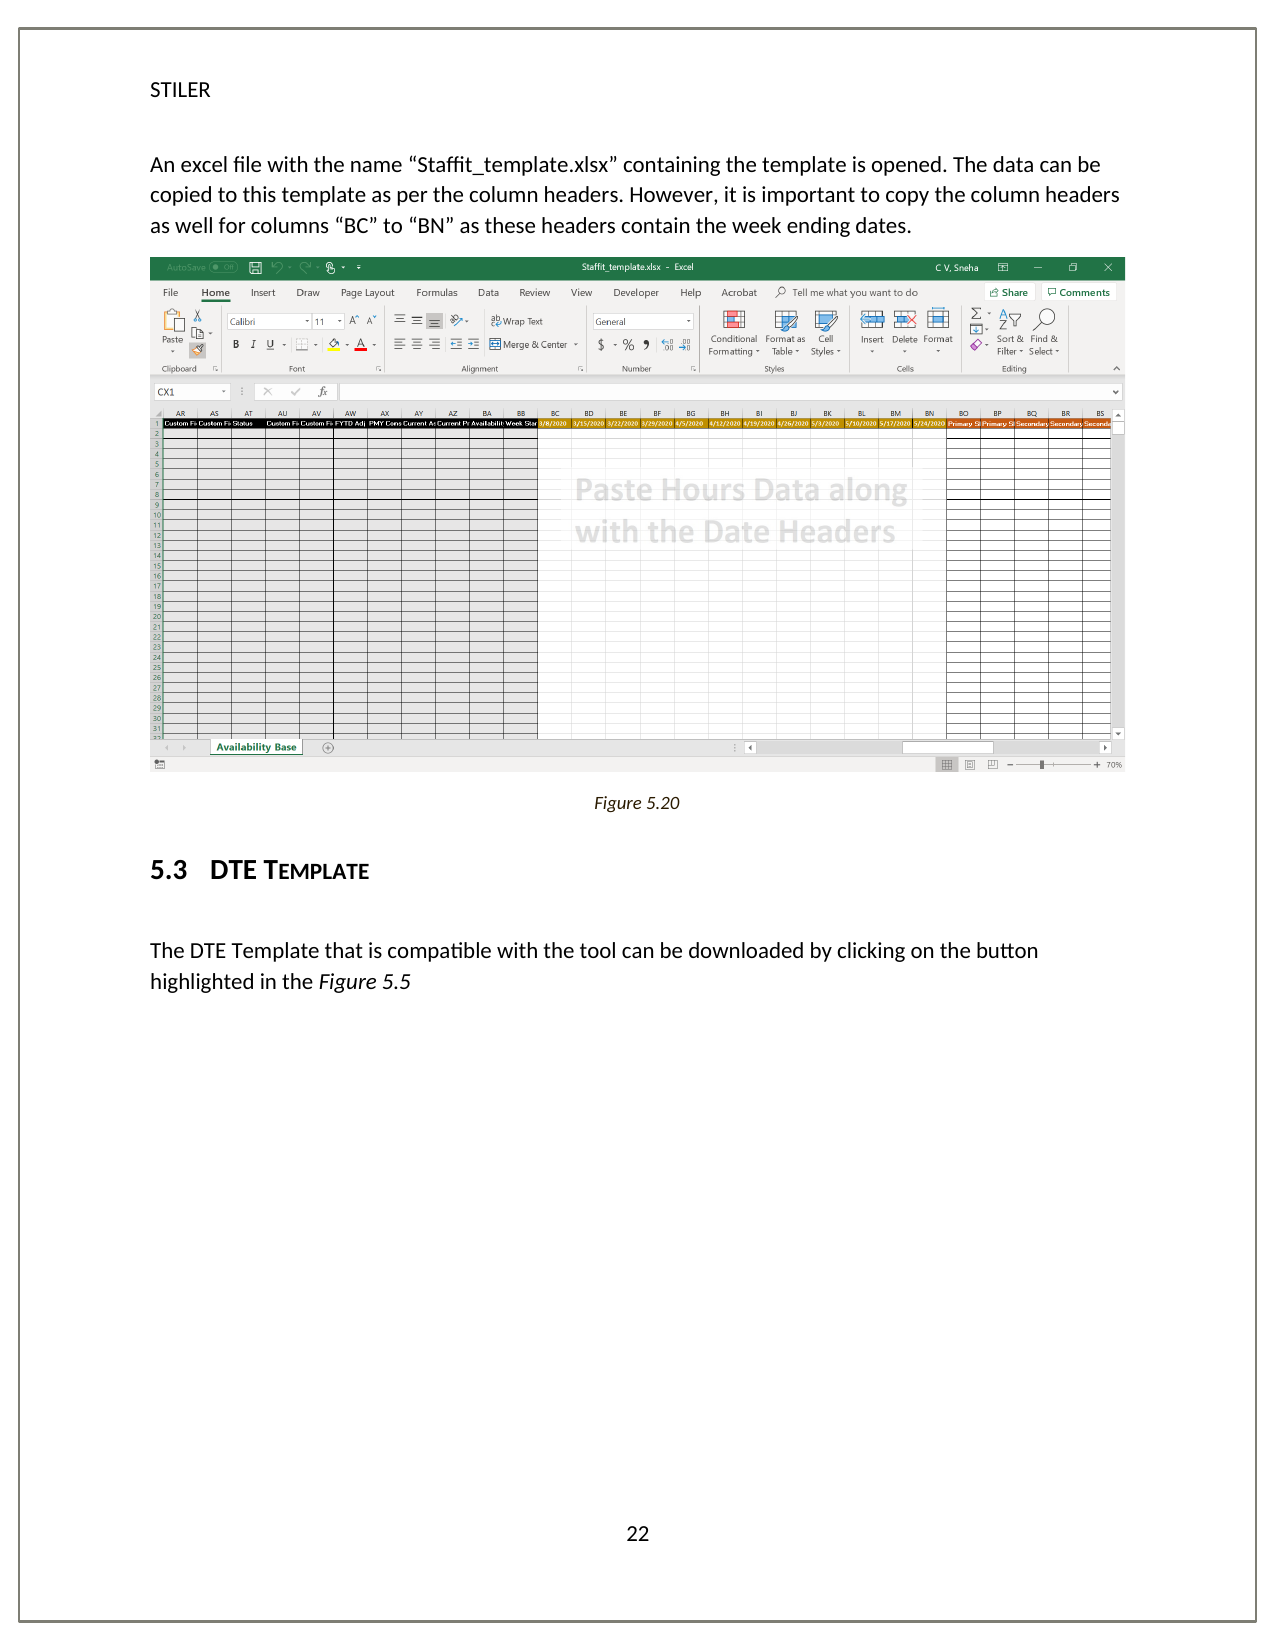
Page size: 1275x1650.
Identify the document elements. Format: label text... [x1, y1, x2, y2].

subtitle DTE Template [150, 851, 1125, 887]
picture [150, 257, 1125, 772]
text The DTE Template that is compatible with the tool can be downloaded by clicking on the button highlighted in the Figure 5.5 [150, 937, 1125, 995]
text An excel file with the name “Staffit_template.xlsx” containing the template is opened. The data can be copied to this template as per the column headers. However, it is important to copy the column headers as well for columns “BC” to “BN” as these headers contain the week ending dates. [150, 150, 1125, 239]
